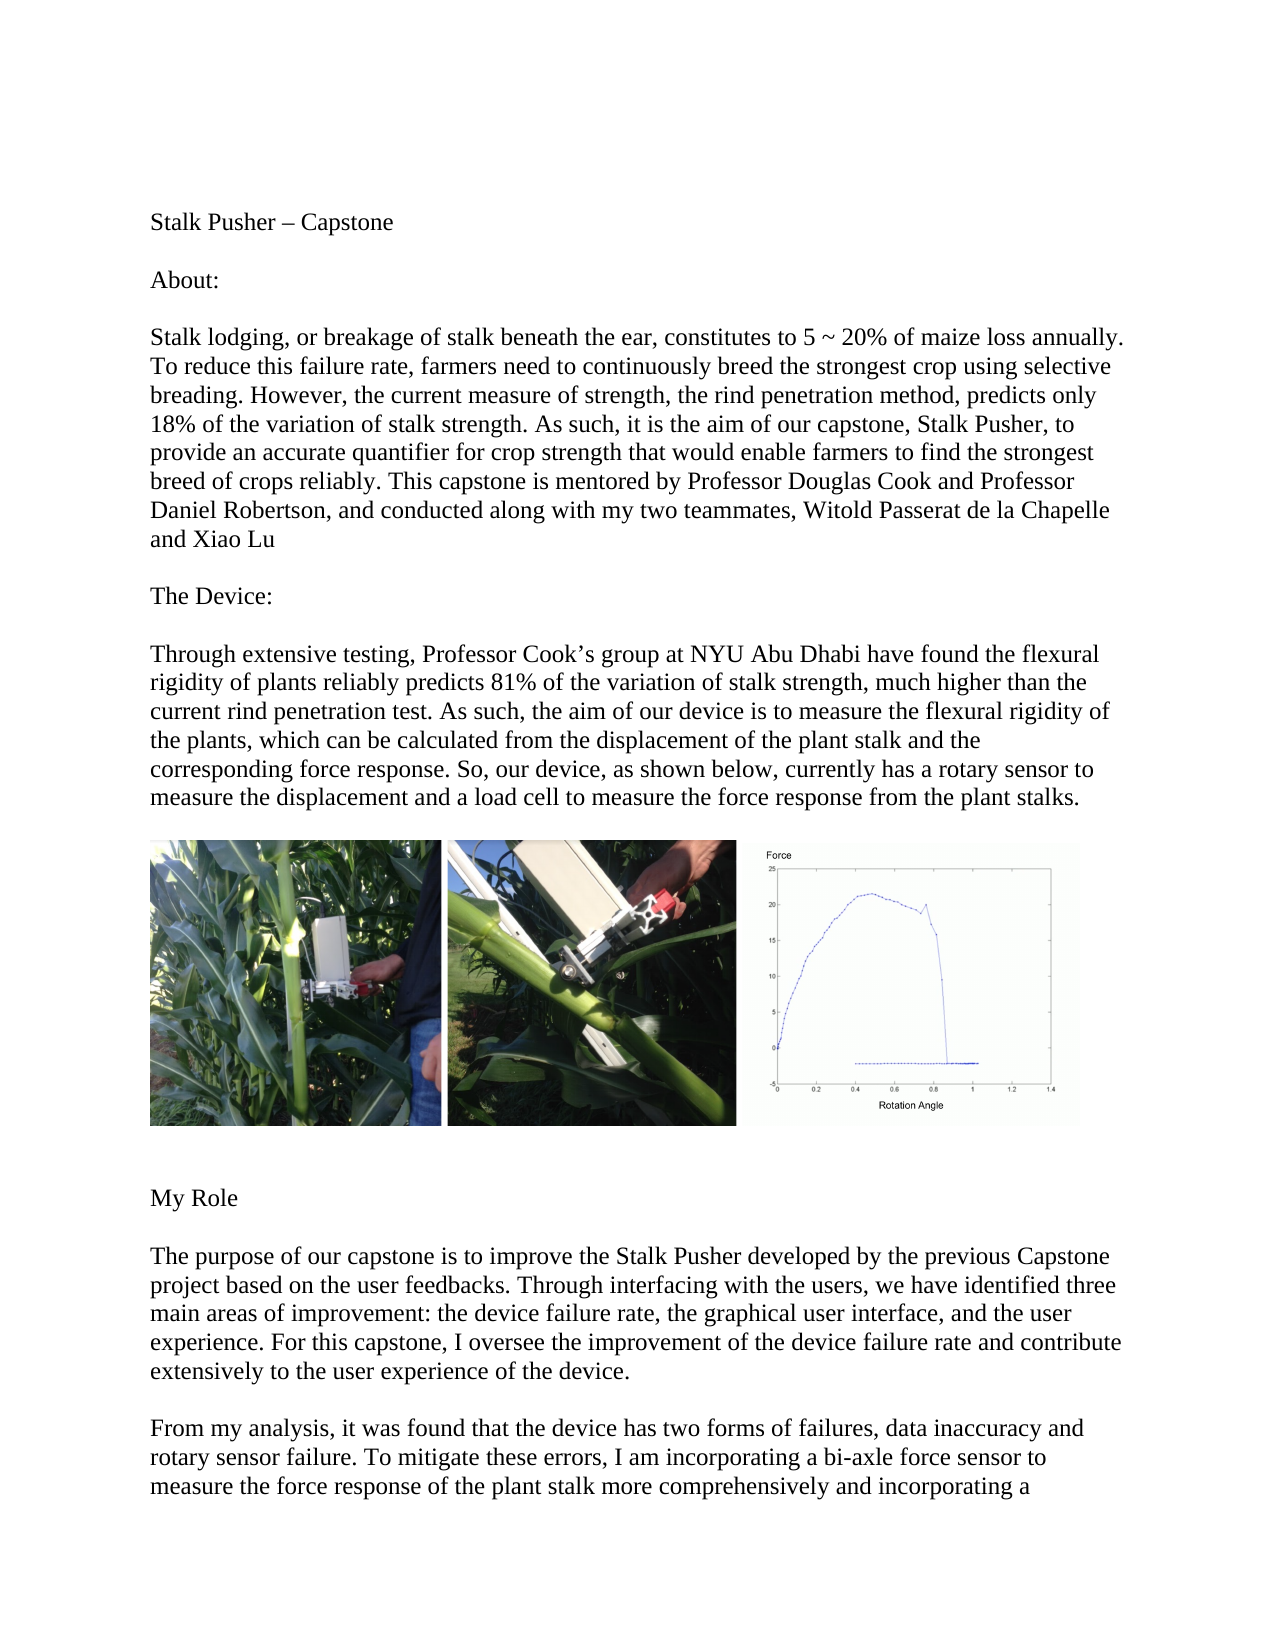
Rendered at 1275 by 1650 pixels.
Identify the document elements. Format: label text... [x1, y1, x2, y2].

picture [742, 843, 1080, 1126]
text My Role [150, 1183, 1125, 1212]
text Through extensive testing, Professor Cook’s group at NYU Abu Dhabi have found the flexural rigidity of plants reliably predicts 81% of the variation of stalk strength, much higher than the current rind penetration test. As such, the aim of our device is to measure the flexural rigidity of the plants, which can be calculated from the displacement of the plant stalk and the corresponding force response. So, our device, as shown below, currently has a rotary sensor to measure the displacement and a load cell to measure the force response from the plant stalks. [150, 639, 1125, 811]
picture [150, 840, 442, 1126]
picture [447, 840, 737, 1126]
text Stalk Pusher – Capstone [150, 207, 1125, 236]
text The Device: [150, 581, 1125, 610]
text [150, 1413, 1125, 1500]
text About: [150, 265, 1125, 294]
text The purpose of our capstone is to improve the Stalk Pusher developed by the previous Capstone project based on the user feedbacks. Through interfacing with the users, we have identified three main areas of improvement: the device failure rate, the graphical user interface, and the user experience. For this capstone, I oversee the improvement of the device failure rate and contribute extensively to the user experience of the device. [150, 1241, 1125, 1385]
text Stalk lodging, or breakage of stalk beneath the ear, constitutes to 5 ~ 20% of maize loss annually. To reduce this failure rate, farmers need to continuously breed the strongest crop using selective breading. However, the current measure of strength, the rind penetration method, predicts only 18% of the variation of stalk strength. As such, it is the aim of our capstone, Stalk Pusher, to provide an accurate quantifier for crop strength that would enable farmers to find the strongest breed of crops reliably. This capstone is mentored by Professor Douglas Cook and Professor Daniel Robertson, and conducted along with my two teammates, Witold Passerat de la Chapelle and Xiao Lu [150, 322, 1125, 552]
